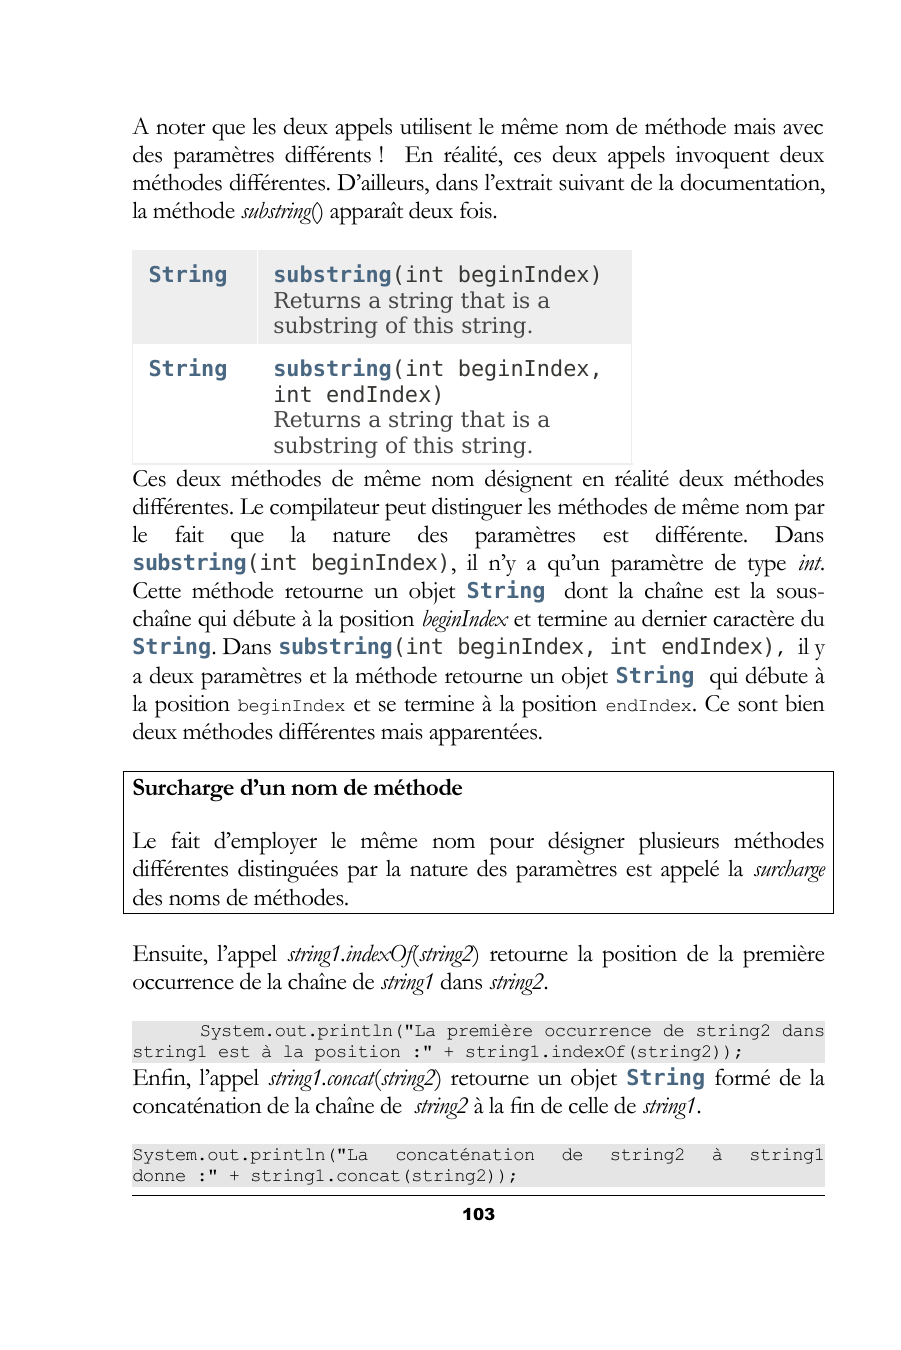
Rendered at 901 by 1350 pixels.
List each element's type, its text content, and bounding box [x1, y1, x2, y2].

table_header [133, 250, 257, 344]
text Surcharge d’un nom de méthode [124, 772, 833, 802]
text System.out.println("La concaténation de string2 à string1 donne :" + string1.concat(string2)); [132, 1144, 825, 1187]
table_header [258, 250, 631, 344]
text Le fait d’employer le même nom pour désigner plusieurs méthodes différentes distinguées par la nature des paramètres est appelé la surcharge des noms de méthodes. [124, 824, 833, 913]
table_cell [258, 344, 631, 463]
text System.out.println("La première occurrence de string2 dans string1 est à la position :" + string1.indexOf(string2)); [132, 1021, 825, 1063]
text Ensuite, l’appel string1.indexOf(string2) retourne la position de la première occurrence de la chaîne de string1 dans string2. [132, 939, 825, 996]
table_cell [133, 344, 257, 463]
text Ces deux méthodes de même nom désignent en réalité deux méthodes différentes. Le compilateur peut distinguer les méthodes de même nom par le fait que la nature des paramètres est différente. Dans substring(int beginIndex), il n’y a qu’un paramètre de type int. Cette méthode retourne un objet String dont la chaîne est la sous-chaîne qui débute à la position beginIndex et termine au dernier caractère du String. Dans substring(int beginIndex, int endIndex), il y a deux paramètres et la méthode retourne un objet String qui débute à la position beginIndex et se termine à la position endIndex. Ce sont bien deux méthodes différentes mais apparentées. [132, 464, 825, 746]
text A noter que les deux appels utilisent le même nom de méthode mais avec des paramètres différents ! En réalité, ces deux appels invoquent deux méthodes différentes. D’ailleurs, dans l’extrait suivant de la documentation, la méthode substring() apparaît deux fois. [132, 112, 825, 225]
text Enfin, l’appel string1.concat(string2) retourne un objet String formé de la concaténation de la chaîne de string2 à la fin de celle de string1. [132, 1063, 825, 1119]
